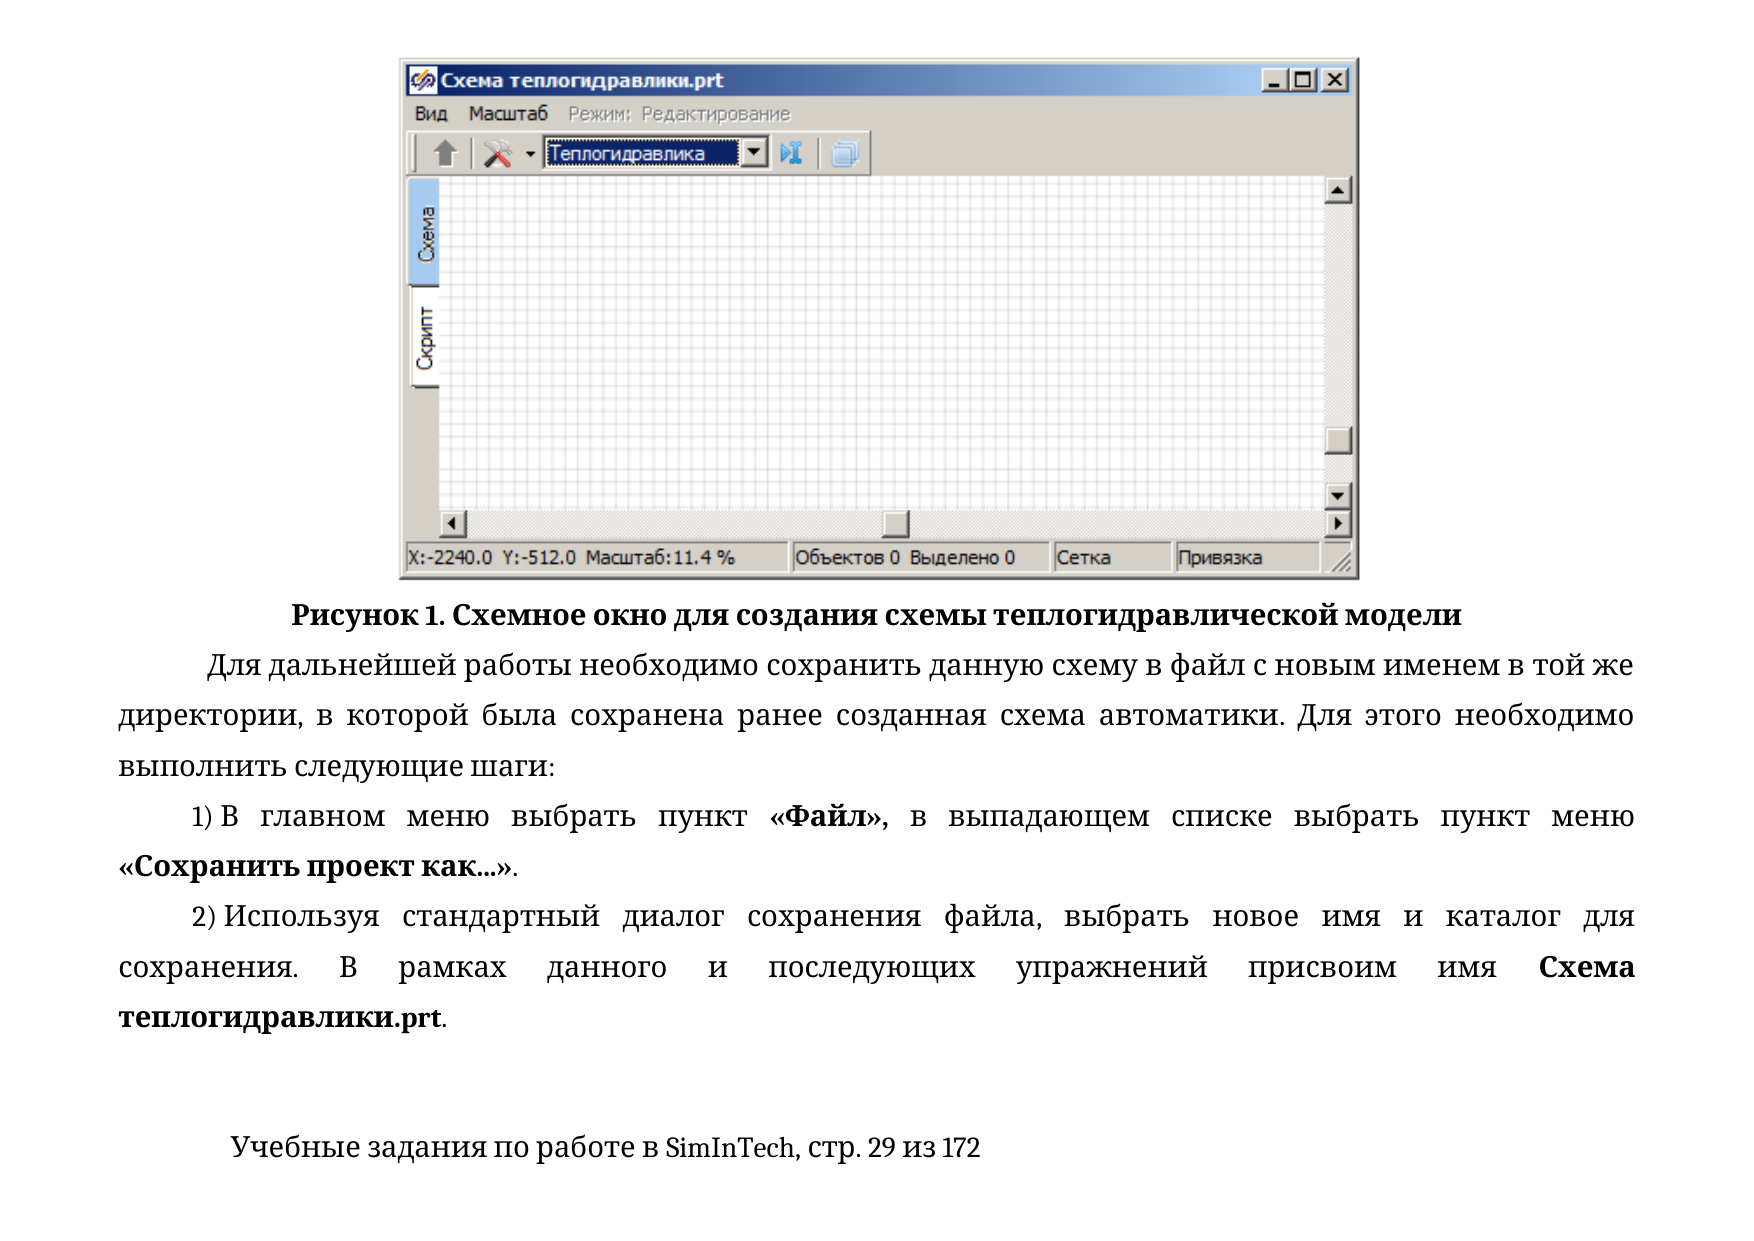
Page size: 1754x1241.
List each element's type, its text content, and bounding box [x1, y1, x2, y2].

text Для дальнейшей работы необходимо сохранить данную схему в файл с новым именем в той же директории, в которой была сохранена ранее созданная схема автоматики. Для этого необходимо выполнить следующие шаги: [118, 649, 1636, 783]
list В главном меню выбрать пункт «Файл», в выпадающем списке выбрать пункт меню «Сохранить проект как...». [118, 800, 1636, 884]
picture [389, 51, 1365, 582]
list Используя стандартный диалог сохранения файла, выбрать новое имя и каталог для сохранения. В рамках данного и последующих упражнений присвоим имя Схема теплогидравлики.prt. [118, 901, 1636, 1035]
